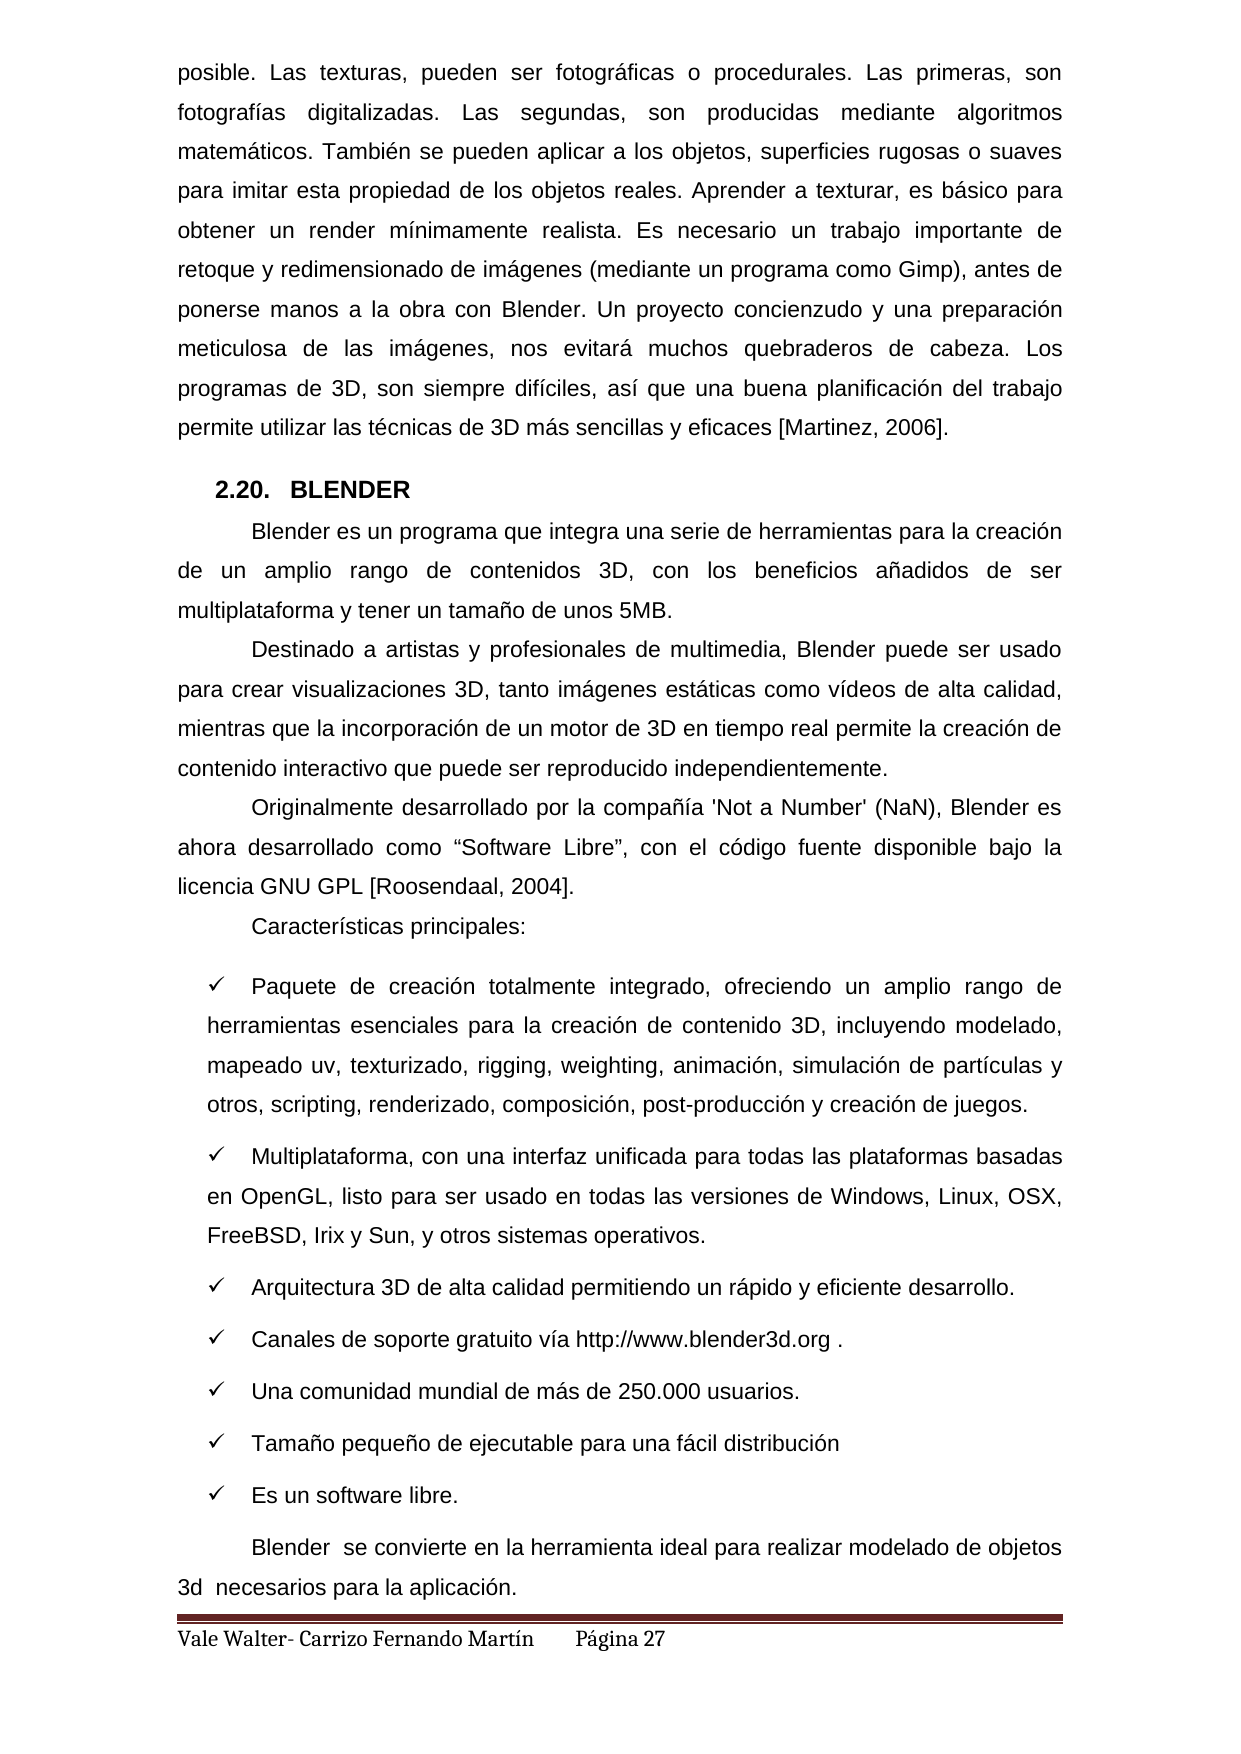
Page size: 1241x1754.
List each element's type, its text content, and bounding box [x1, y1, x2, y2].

list Una comunidad mundial de más de 250.000 usuarios. [207, 1378, 1063, 1404]
list Es un software libre. [207, 1482, 1063, 1508]
text Características principales: [177, 913, 1063, 939]
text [177, 59, 1063, 441]
list Canales de soporte gratuito vía http://www.blender3d.org . [207, 1326, 1063, 1353]
text Destinado a artistas y profesionales de multimedia, Blender puede ser usado para crear visualizaciones 3D, tanto imágenes estáticas como vídeos de alta calidad, mientras que la incorporación de un motor de 3D en tiempo real permite la creación de contenido interactivo que puede ser reproducido independientemente. [177, 636, 1063, 781]
text Originalmente desarrollado por la compañía 'Not a Number' (NaN), Blender es ahora desarrollado como “Software Libre”, con el código fuente disponible bajo la licencia GNU GPL [Roosendaal, 2004]. [177, 794, 1063, 899]
text Blender es un programa que integra una serie de herramientas para la creación de un amplio rango de contenidos 3D, con los beneficios añadidos de ser multiplataforma y tener un tamaño de unos 5MB. [177, 518, 1063, 623]
list Paquete de creación totalmente integrado, ofreciendo un amplio rango de herramientas esenciales para la creación de contenido 3D, incluyendo modelado, mapeado uv, texturizado, rigging, weighting, animación, simulación de partículas y otros, scripting, renderizado, composición, post-producción y creación de juegos. [207, 973, 1063, 1118]
list Tamaño pequeño de ejecutable para una fácil distribución [207, 1430, 1063, 1457]
list BLENDER [215, 475, 1063, 503]
list Multiplataforma, con una interfaz unificada para todas las plataformas basadas en OpenGL, listo para ser usado en todas las versiones de Windows, Linux, OSX, FreeBSD, Irix y Sun, y otros sistemas operativos. [207, 1143, 1063, 1249]
list Arquitectura 3D de alta calidad permitiendo un rápido y eficiente desarrollo. [207, 1274, 1063, 1301]
text Blender se convierte en la herramienta ideal para realizar modelado de objetos 3d necesarios para la aplicación. [177, 1534, 1063, 1600]
